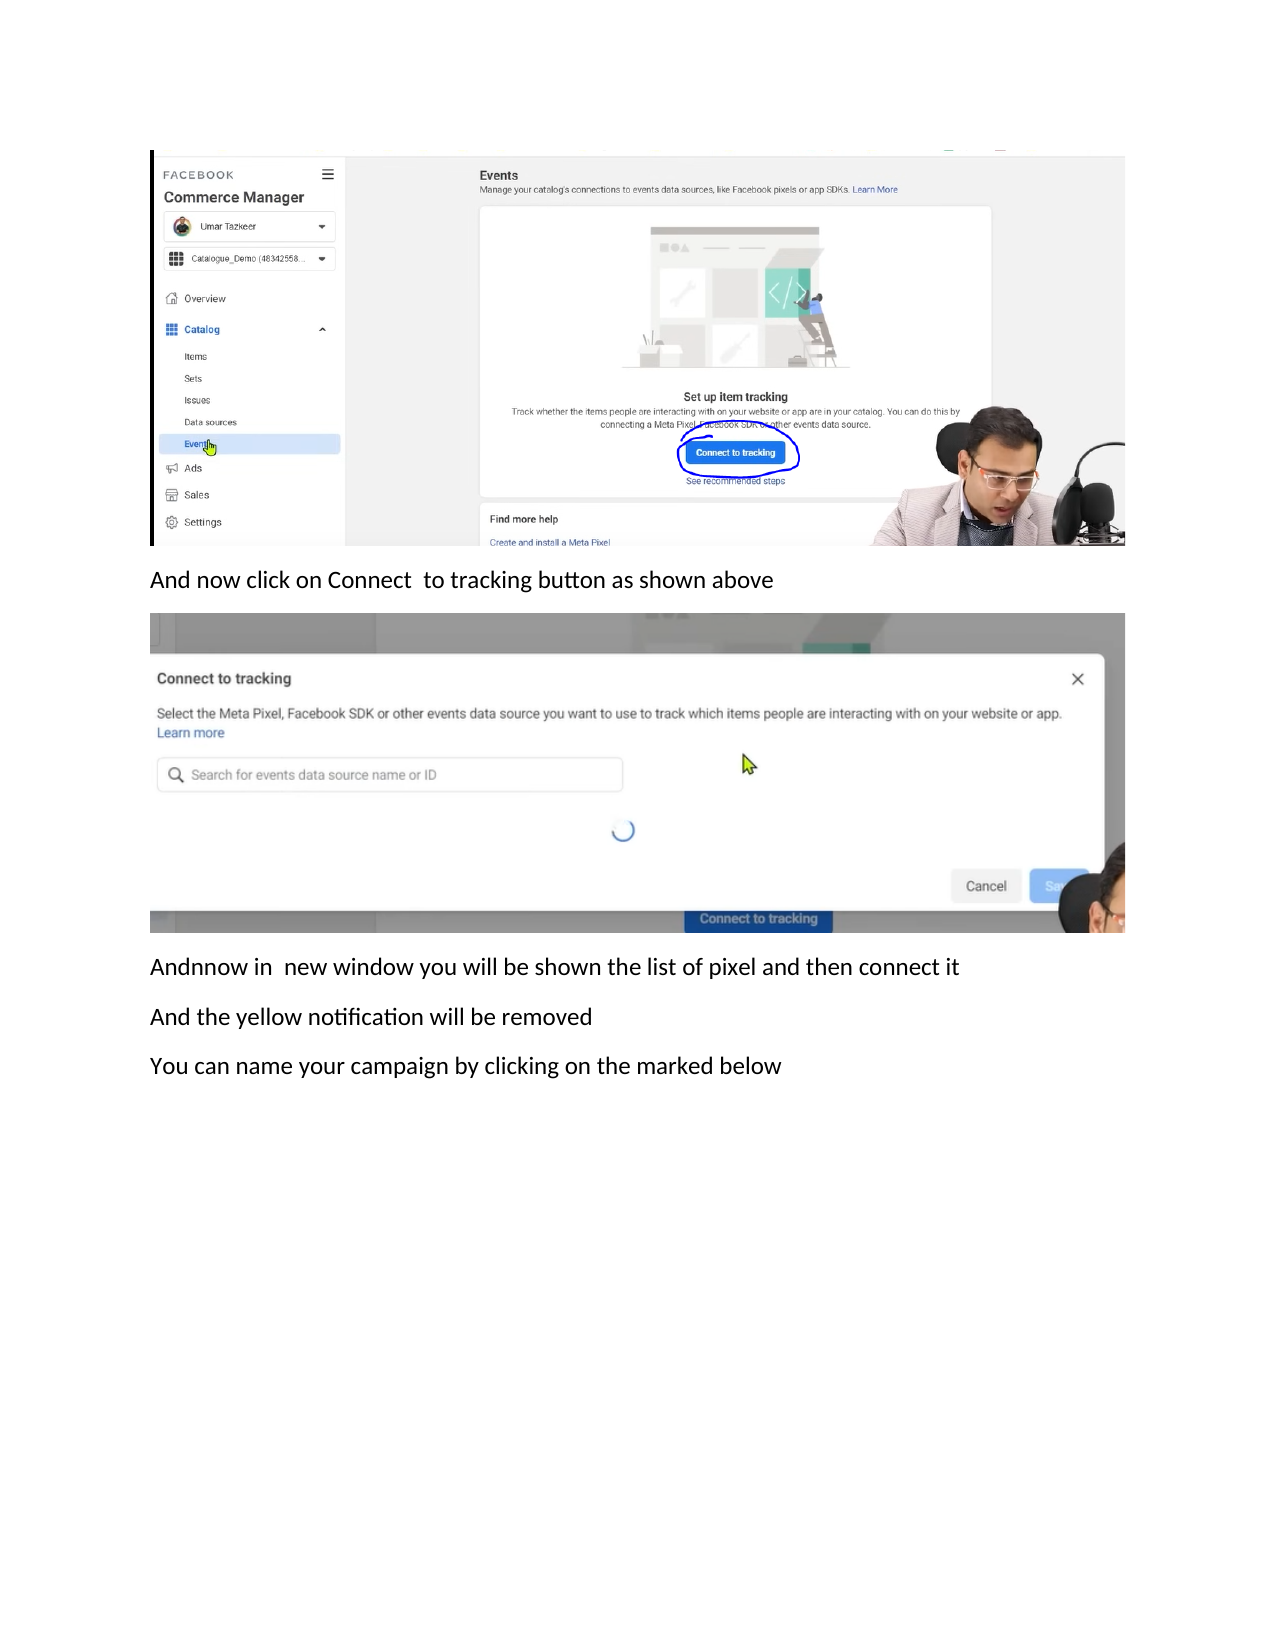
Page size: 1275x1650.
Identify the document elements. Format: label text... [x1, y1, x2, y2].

text And now click on Connect to tracking button as shown above [150, 564, 1125, 594]
text Andnnow in new window you will be shown the list of pixel and then connect it [150, 951, 1125, 982]
text And the yellow notification will be removed [150, 1001, 1125, 1031]
picture [150, 613, 1125, 933]
picture [150, 150, 1125, 546]
text You can name your campaign by clicking on the marked below [150, 1050, 1125, 1081]
